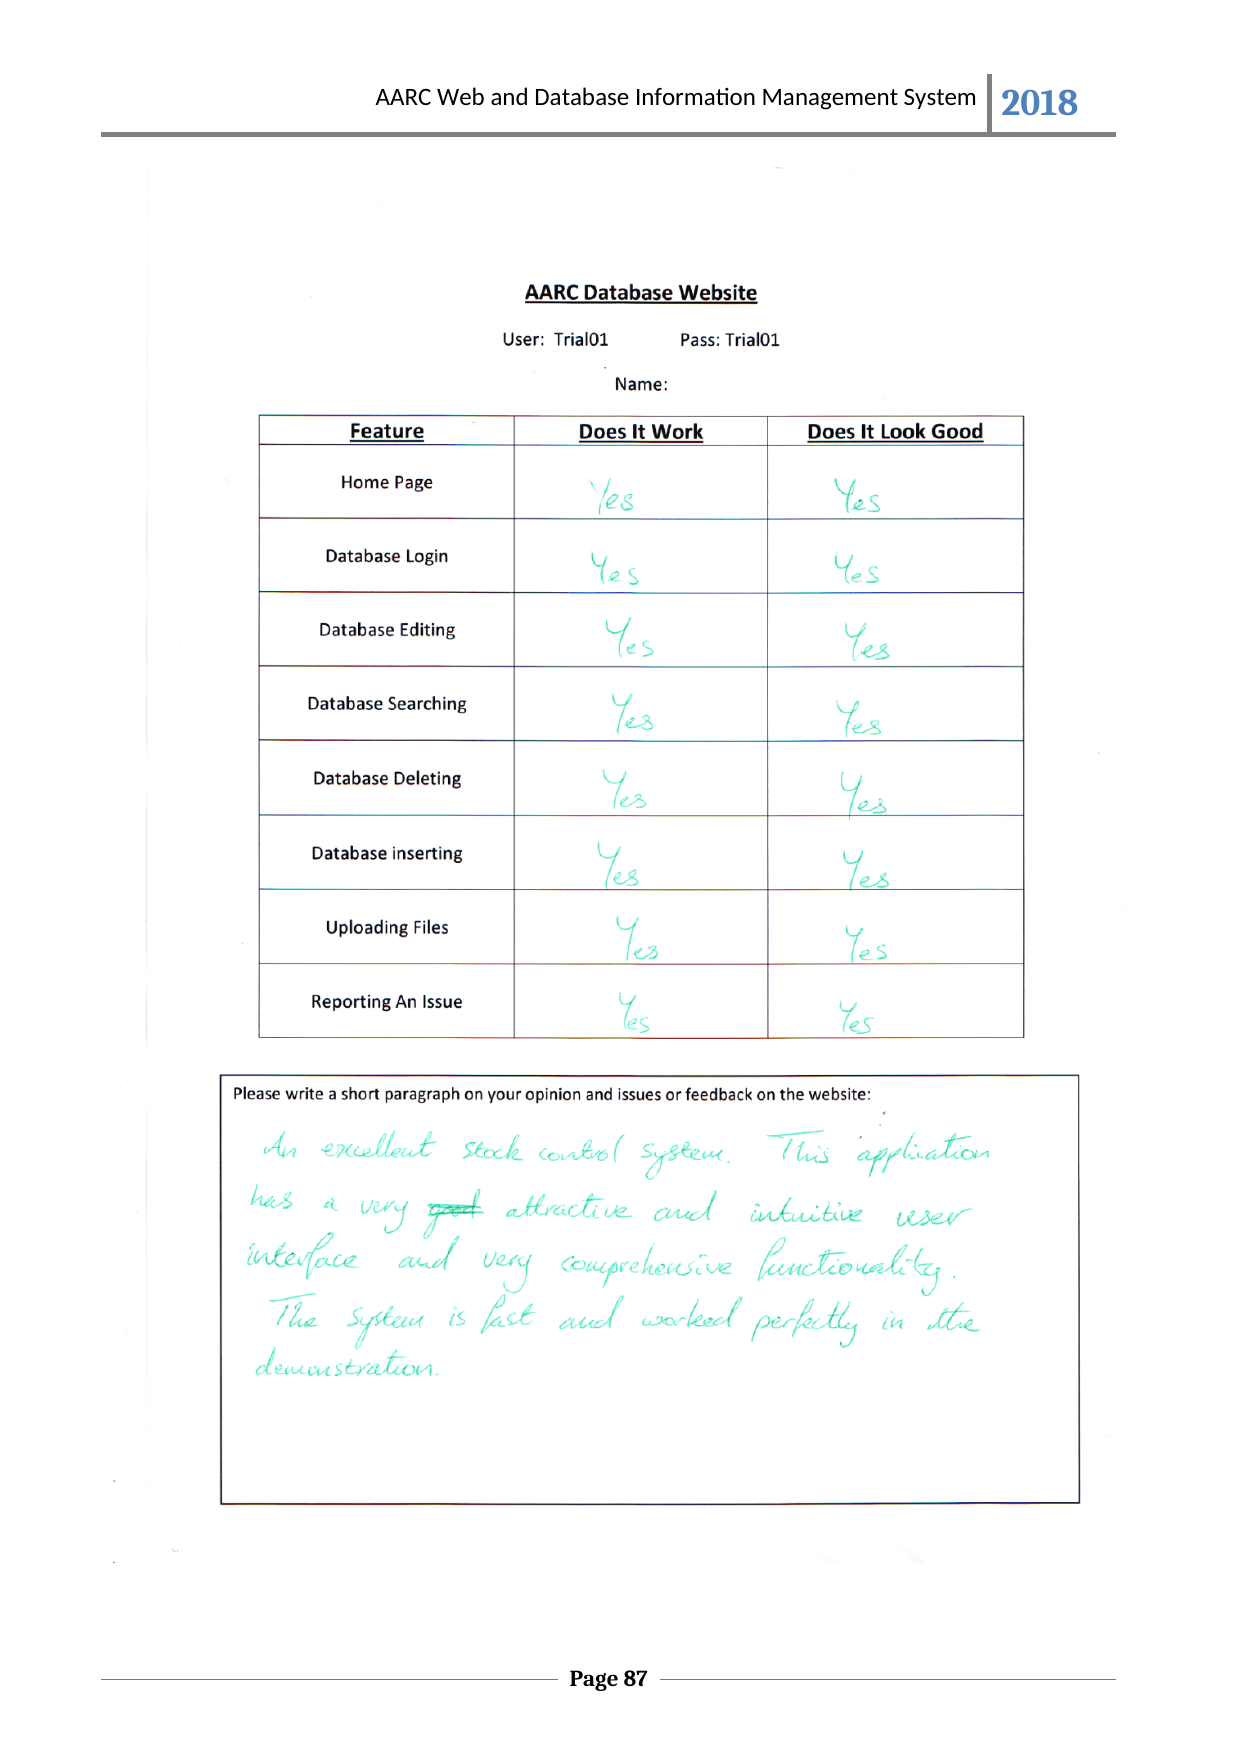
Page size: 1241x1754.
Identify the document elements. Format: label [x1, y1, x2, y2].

picture [114, 168, 1128, 1563]
